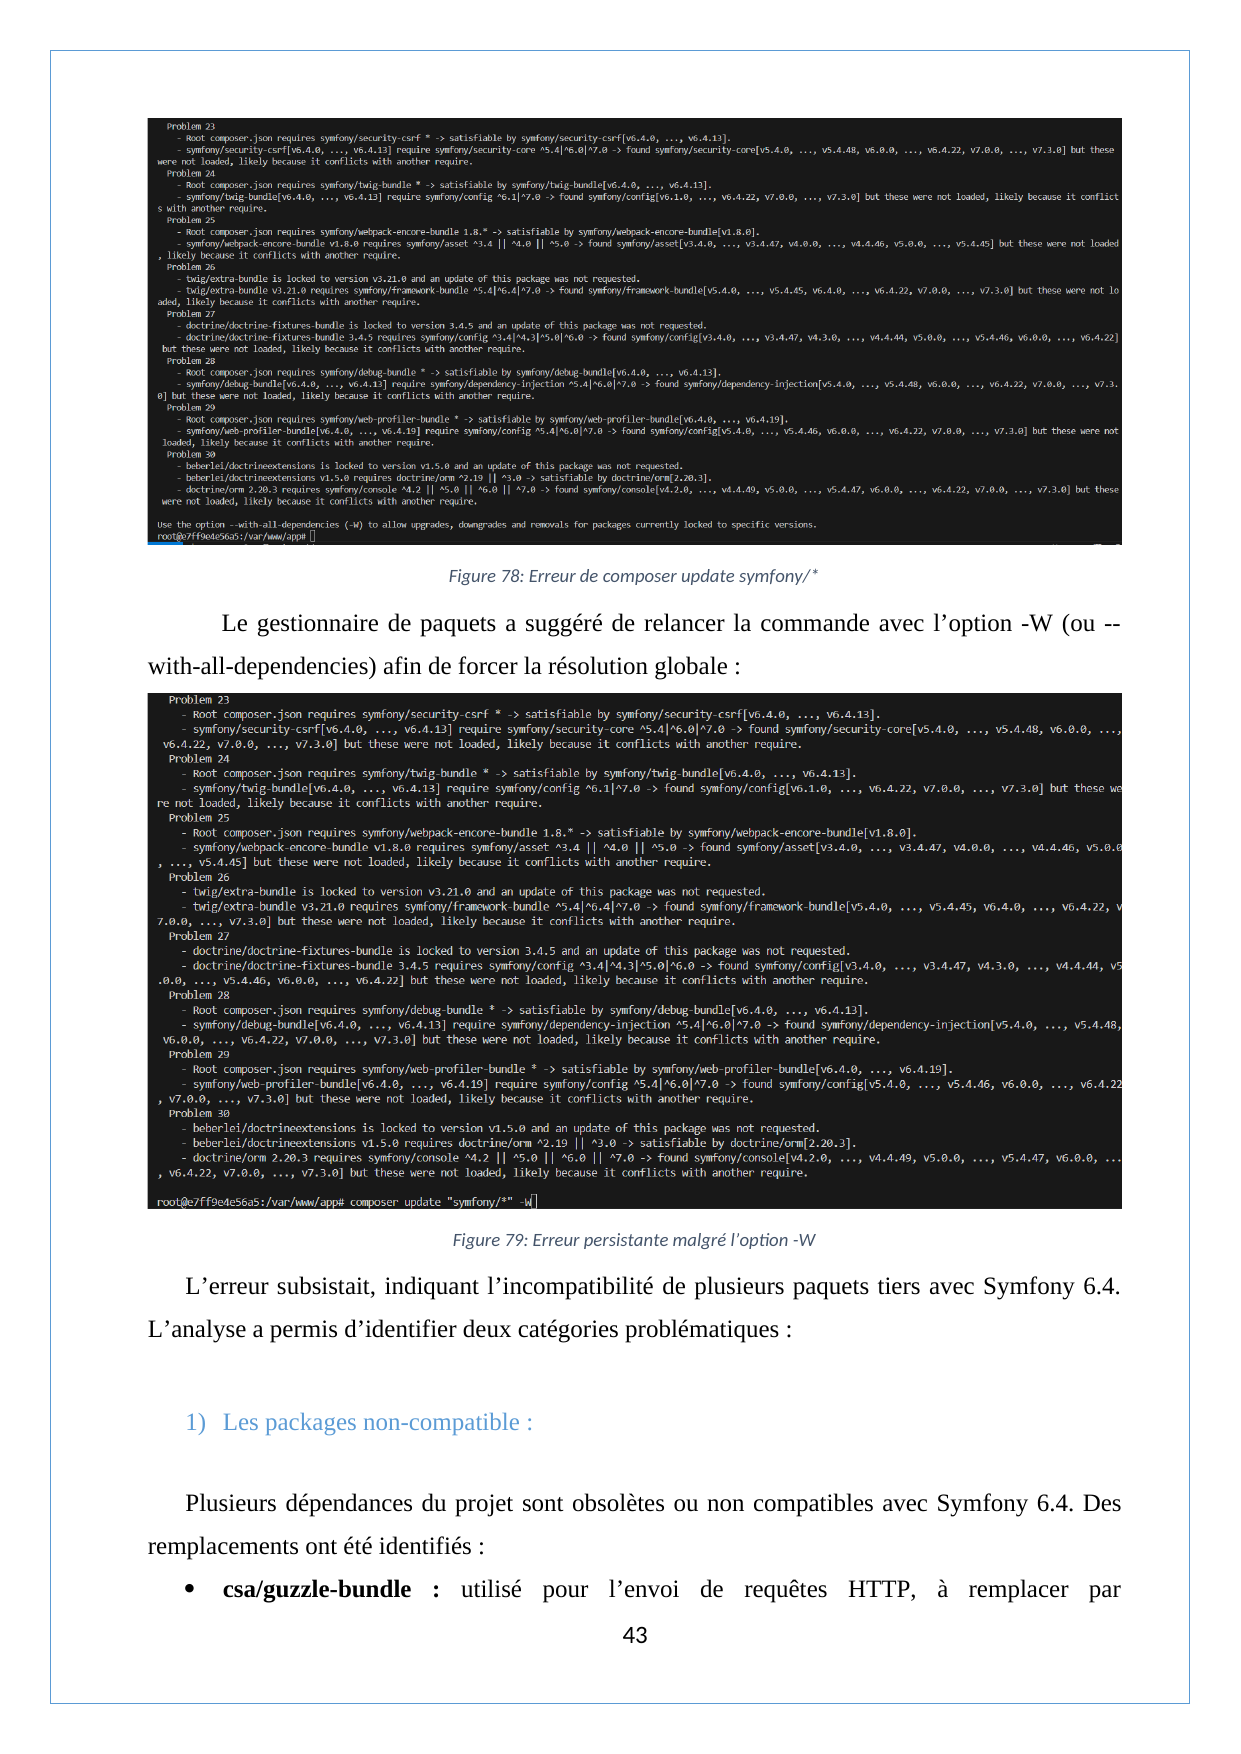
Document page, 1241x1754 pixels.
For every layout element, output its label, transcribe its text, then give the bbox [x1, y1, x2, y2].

picture [147, 118, 1122, 545]
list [185, 1574, 1122, 1603]
picture [147, 693, 1122, 1209]
text L’erreur subsistait, indiquant l’incompatibilité de plusieurs paquets tiers avec Symfony 6.4. L’analyse a permis d’identifier deux catégories problématiques : [148, 1271, 1122, 1343]
subtitle Les packages non-compatible : [185, 1407, 1122, 1436]
text Le gestionnaire de paquets a suggéré de relancer la commande avec l’option -W (ou --with-all-dependencies) afin de forcer la résolution globale : [148, 608, 1122, 679]
text Plusieurs dépendances du projet sont obsolètes ou non compatibles avec Symfony 6.4. Des remplacements ont été identifiés : [148, 1488, 1122, 1560]
